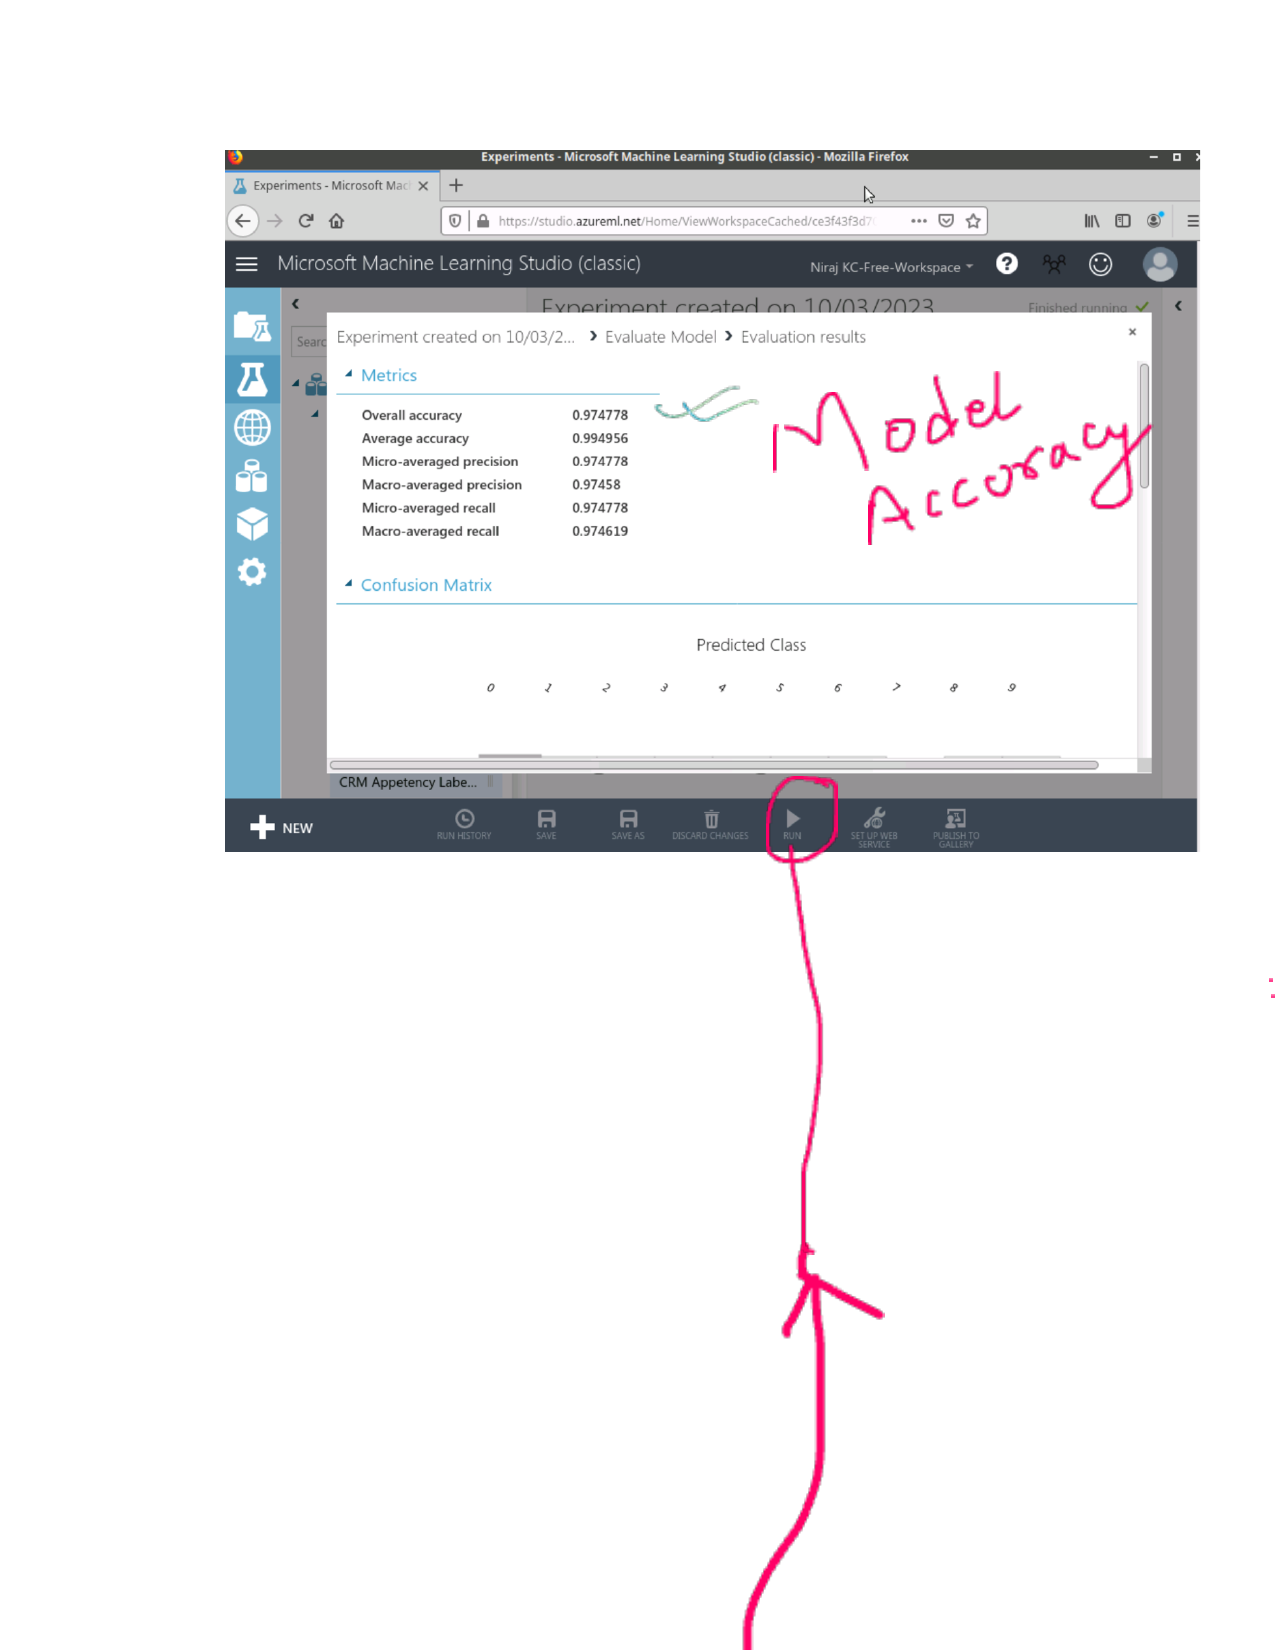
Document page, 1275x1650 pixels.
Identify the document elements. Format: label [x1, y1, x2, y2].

picture [225, 150, 1200, 1650]
